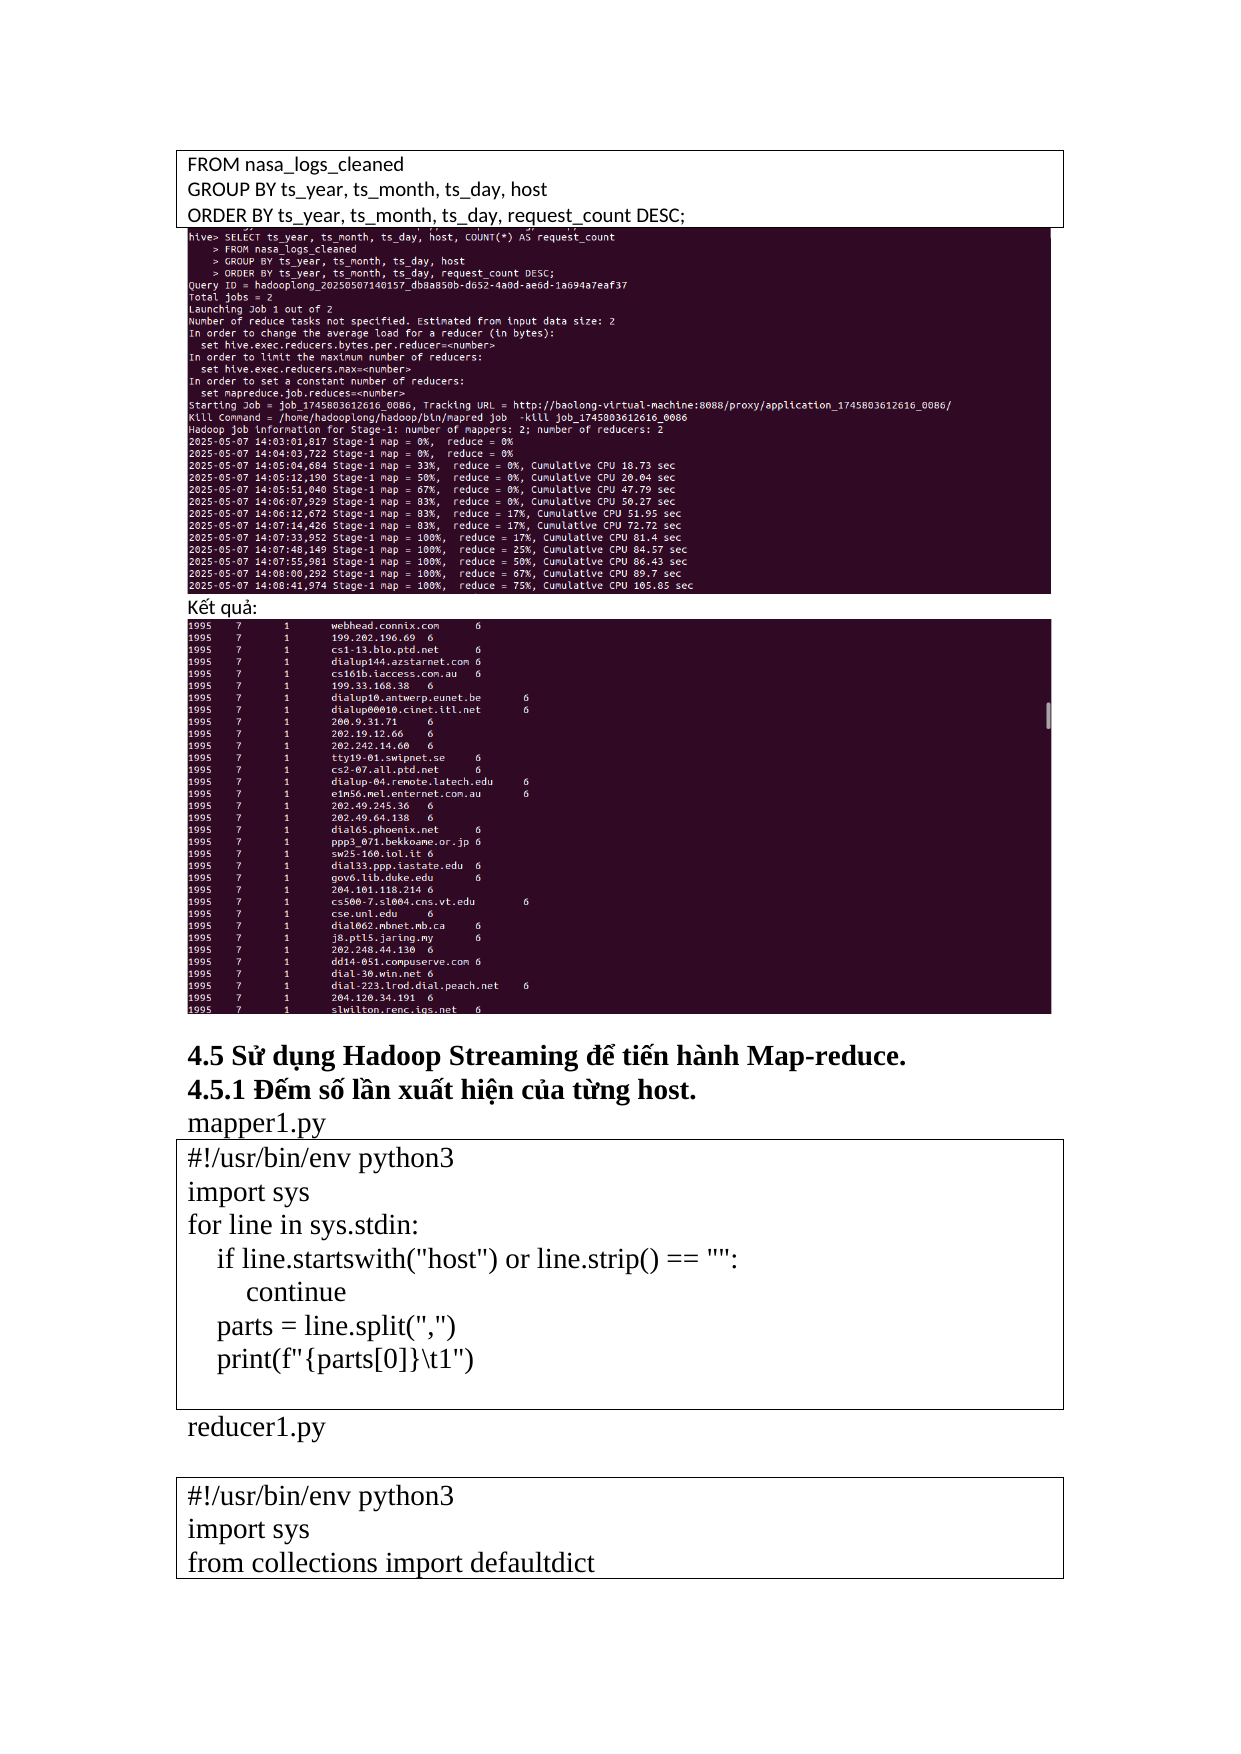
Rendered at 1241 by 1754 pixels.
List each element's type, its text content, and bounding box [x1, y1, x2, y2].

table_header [177, 1478, 1063, 1578]
table_header #!/usr/bin/env python3 import sys for line in sys.stdin: if line.startswith("host") or line.strip() == "": continue parts = line.split(",") print(f"{parts[0]}\t1") [177, 1140, 1063, 1408]
list Đếm số lần xuất hiện của từng host. [187, 1072, 1053, 1106]
picture [187, 619, 1052, 1014]
list Sử dụng Hadoop Streaming để tiến hành Map-reduce. [187, 1038, 1053, 1072]
list reducer1.py [187, 1410, 1053, 1443]
list mapper1.py [187, 1106, 1053, 1139]
picture [187, 228, 1051, 594]
list Kết quả: [187, 594, 1053, 619]
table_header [177, 151, 1063, 227]
